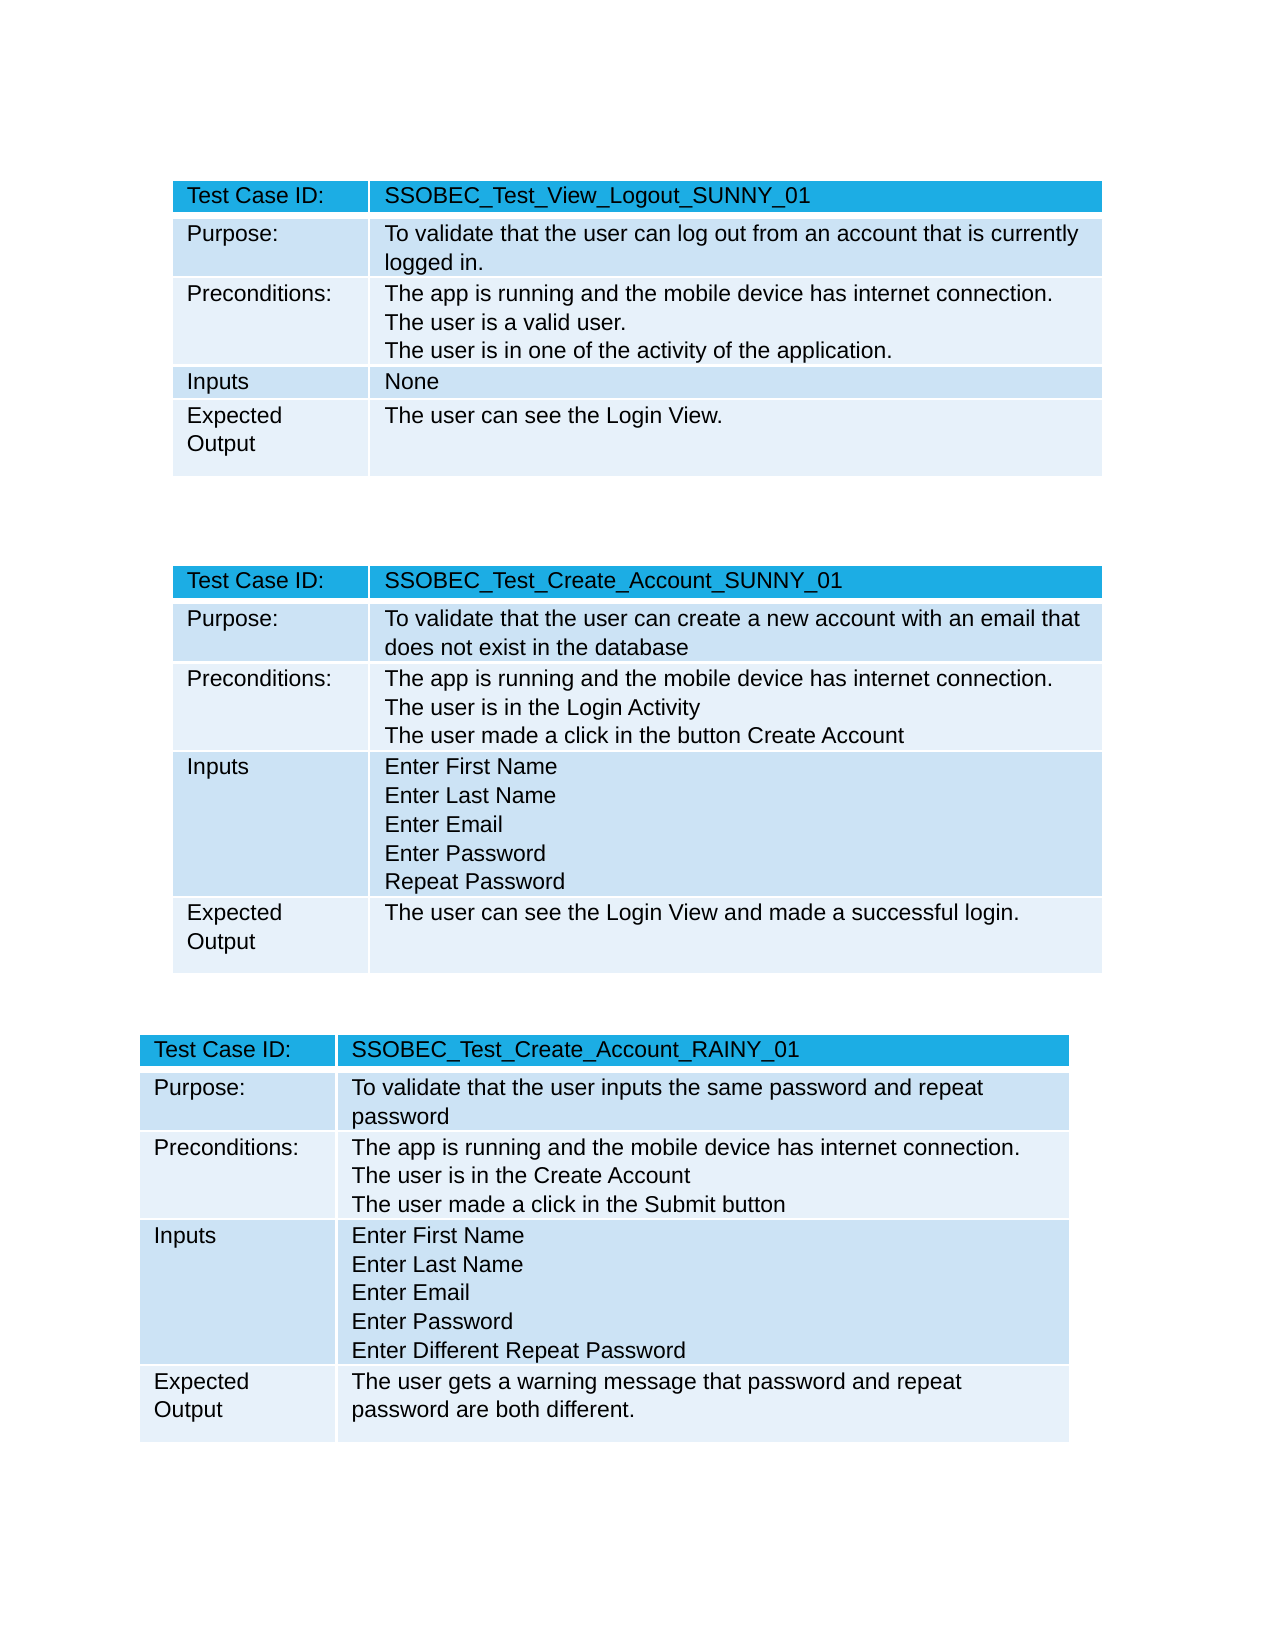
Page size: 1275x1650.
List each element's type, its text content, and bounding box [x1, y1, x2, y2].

table_cell Purpose: [140, 1073, 335, 1130]
table_header SSOBEC_Test_Create_Account_SUNNY_01 [370, 566, 1102, 598]
table_header Test Case ID: [173, 181, 368, 212]
table_cell The user can see the Login View. [370, 400, 1102, 476]
table_cell Expected Output [140, 1366, 335, 1442]
table_cell Enter First Name Enter Last Name Enter Email Enter Password Enter Different Repeat Password [338, 1220, 1069, 1364]
table_header Test Case ID: [173, 566, 368, 598]
table_cell None [370, 367, 1102, 398]
table_cell Expected Output [173, 898, 368, 973]
table_header SSOBEC_Test_Create_Account_RAINY_01 [338, 1035, 1069, 1066]
table_cell Expected Output [173, 400, 368, 476]
table_cell Inputs [140, 1220, 335, 1364]
table_cell Purpose: [173, 219, 368, 276]
table_cell Enter First Name Enter Last Name Enter Email Enter Password Repeat Password [370, 752, 1102, 896]
table_cell The app is running and the mobile device has internet connection. The user is in the Login Activity The user made a click in the button Create Account [370, 664, 1102, 750]
table_cell To validate that the user can log out from an account that is currently logged in. [370, 219, 1102, 276]
table_header Test Case ID: [140, 1035, 335, 1066]
table_cell Preconditions: [173, 278, 368, 364]
table_cell To validate that the user inputs the same password and repeat password [338, 1073, 1069, 1130]
table_cell Preconditions: [173, 664, 368, 750]
table_header SSOBEC_Test_View_Logout_SUNNY_01 [370, 181, 1102, 212]
table_cell The app is running and the mobile device has internet connection. The user is in the Create Account The user made a click in the Submit button [338, 1132, 1069, 1218]
table_cell The user gets a warning message that password and repeat password are both different. [338, 1366, 1069, 1442]
table_cell The app is running and the mobile device has internet connection. The user is a valid user. The user is in one of the activity of the application. [370, 278, 1102, 364]
table_cell Inputs [173, 752, 368, 896]
table_cell Purpose: [173, 604, 368, 661]
table_cell Inputs [173, 367, 368, 398]
table_cell Preconditions: [140, 1132, 335, 1218]
table_cell The user can see the Login View and made a successful login. [370, 898, 1102, 973]
table_cell To validate that the user can create a new account with an email that does not exist in the database [370, 604, 1102, 661]
